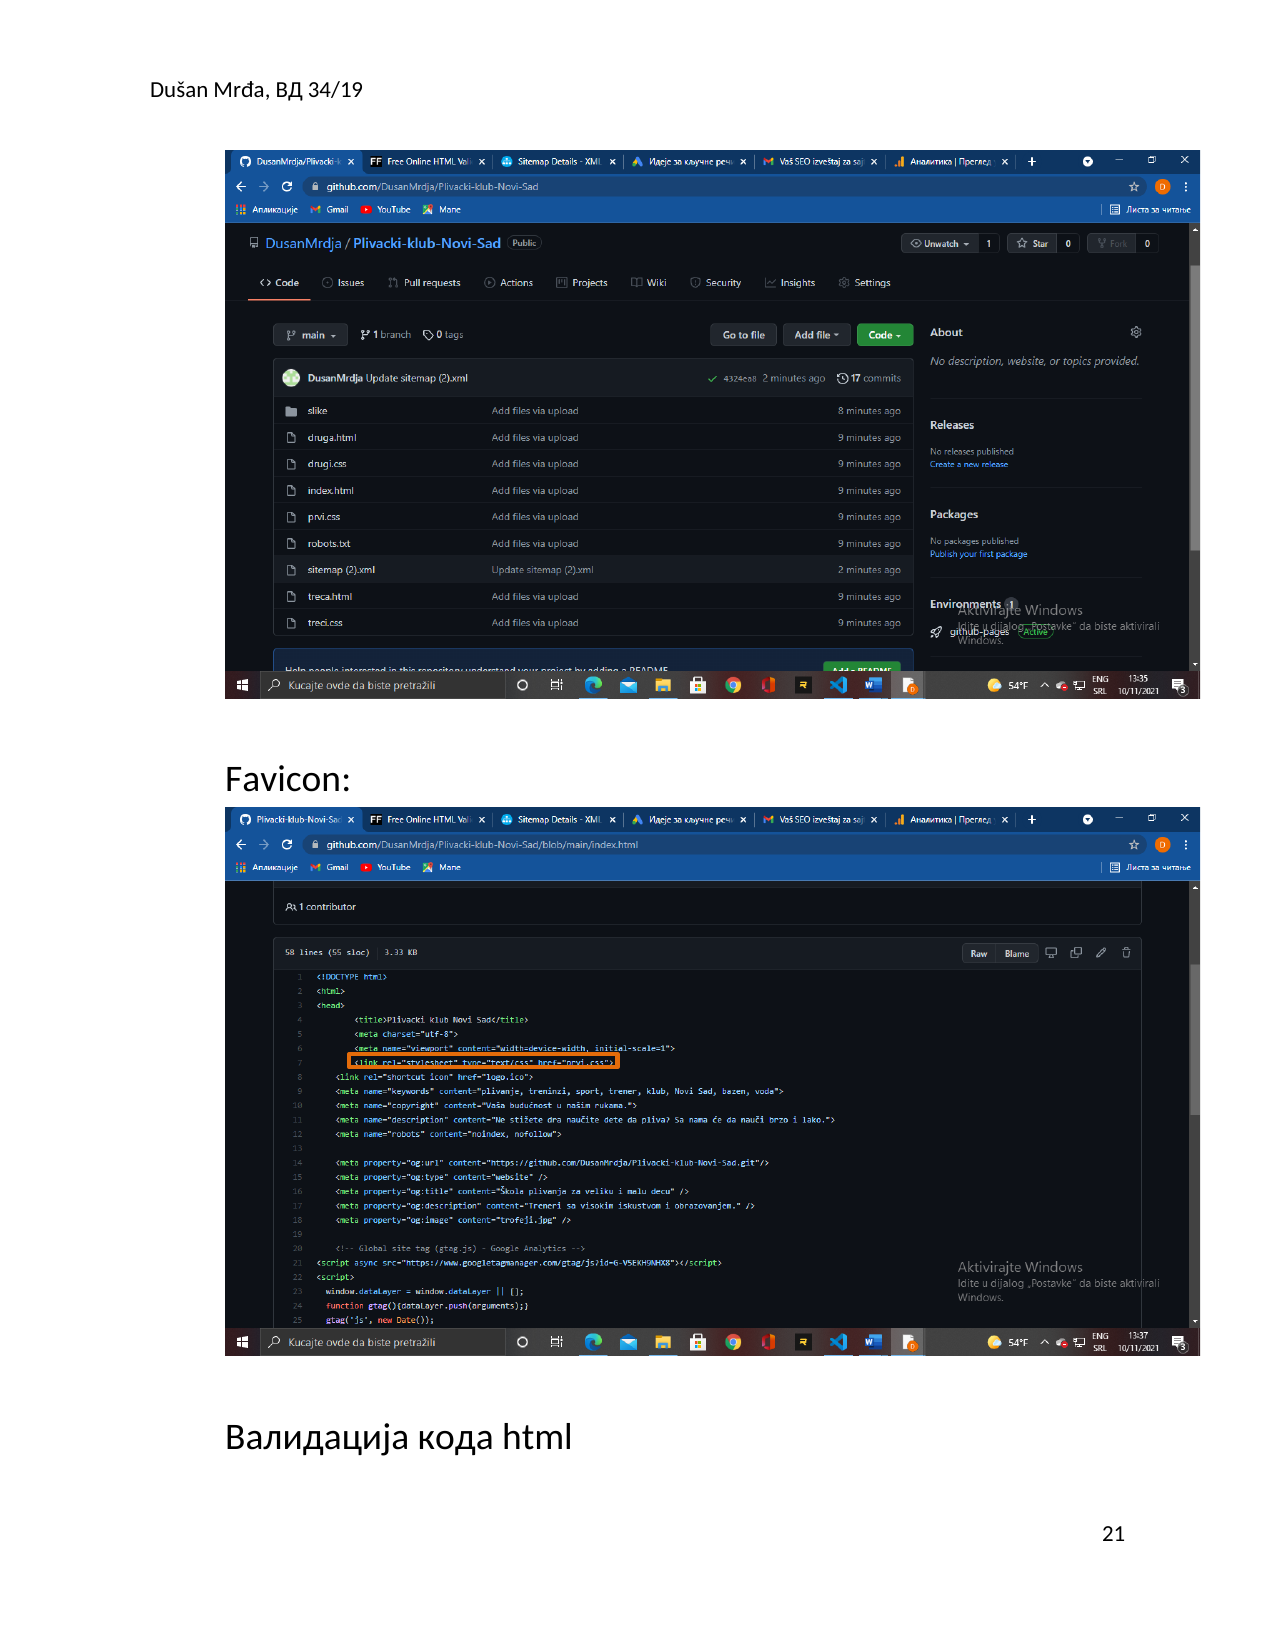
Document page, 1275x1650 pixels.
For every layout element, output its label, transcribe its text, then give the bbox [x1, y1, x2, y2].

picture [225, 150, 1200, 699]
list Favicon: [225, 755, 1125, 801]
list Валидација кода html [225, 1413, 1125, 1458]
picture [225, 807, 1200, 1356]
